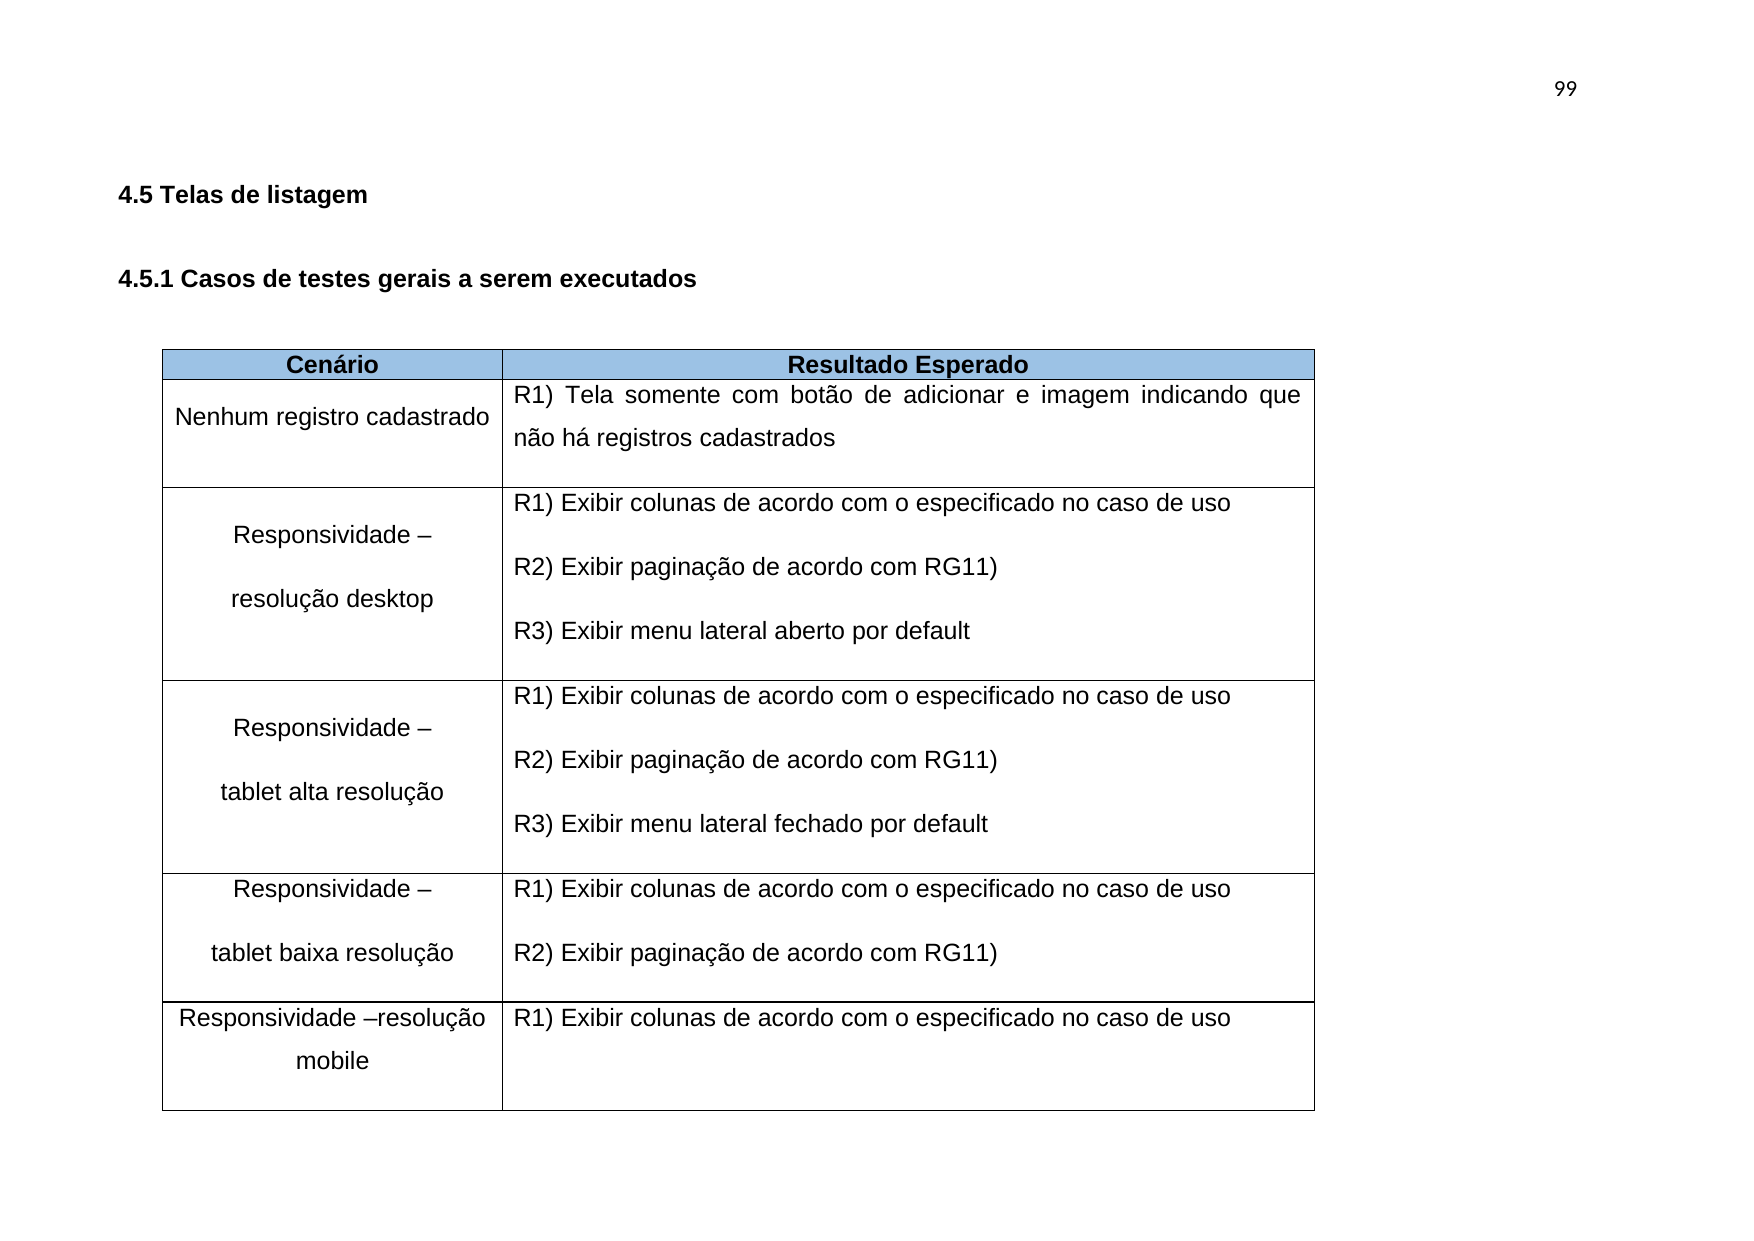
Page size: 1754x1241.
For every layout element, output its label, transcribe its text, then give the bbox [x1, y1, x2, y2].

table_cell Responsividade – tablet baixa resolução [163, 874, 502, 1001]
table_cell Responsividade – resolução desktop [163, 488, 502, 680]
table_cell R1) Tela somente com botão de adicionar e imagem indicando que não há registros cadastrados [503, 380, 1314, 487]
text 4.5 Telas de listagem [118, 179, 1577, 208]
table_cell R1) Exibir colunas de acordo com o especificado no caso de uso R2) Exibir paginação de acordo com RG11) R3) Exibir menu lateral fechado por default [503, 681, 1314, 873]
table_cell Nenhum registro cadastrado [163, 380, 502, 487]
table_header Cenário [163, 350, 502, 379]
table_cell Responsividade – tablet alta resolução [163, 681, 502, 873]
table_header Resultado Esperado [503, 350, 1314, 379]
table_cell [503, 874, 1314, 1001]
table_cell R1) Exibir colunas de acordo com o especificado no caso de uso R2) Exibir paginação de acordo com RG11) R3) Exibir menu lateral aberto por default [503, 488, 1314, 680]
text 4.5.1 Casos de testes gerais a serem executados [118, 264, 1577, 293]
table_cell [503, 1003, 1314, 1109]
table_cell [163, 1003, 502, 1109]
